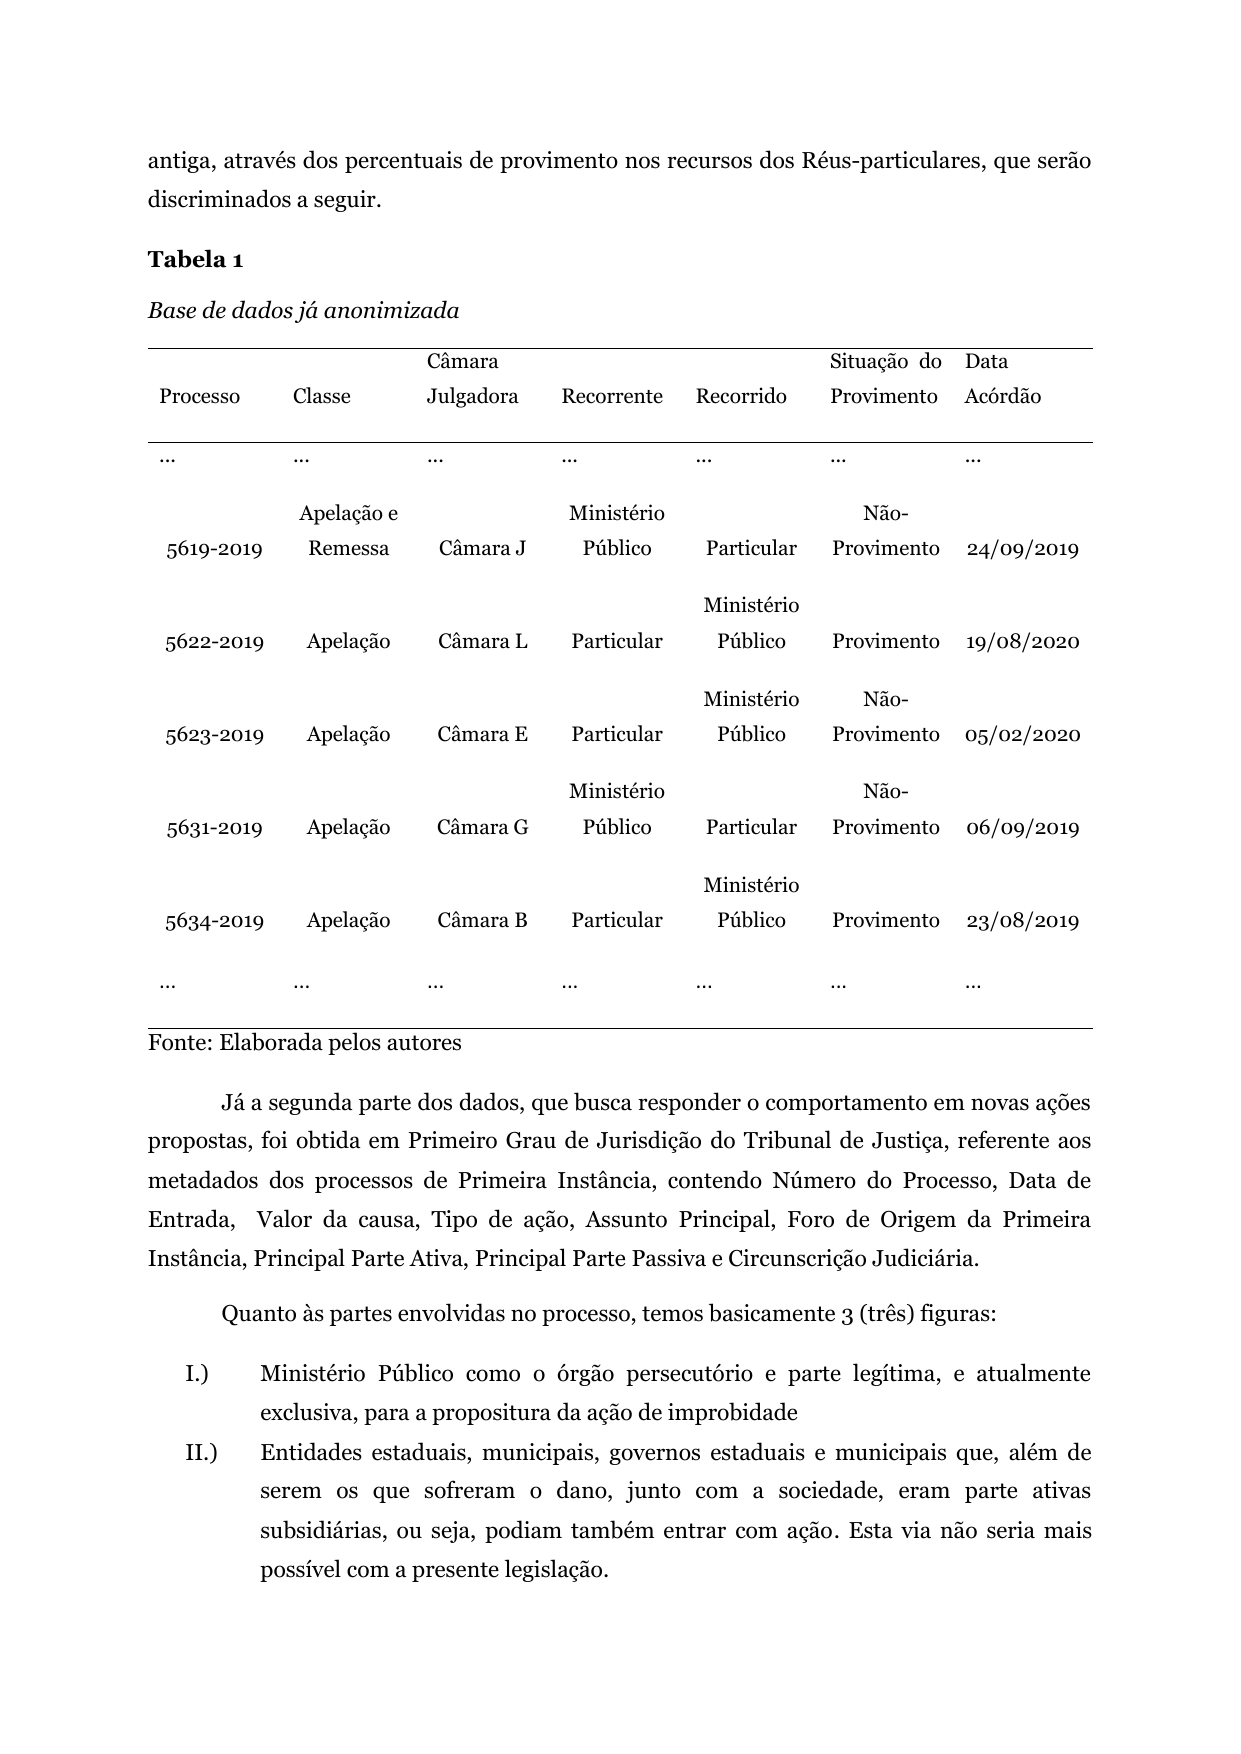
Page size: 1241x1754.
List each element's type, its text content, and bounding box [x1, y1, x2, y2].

table_cell 5631-2019 [148, 780, 282, 873]
table_cell Câmara L [416, 594, 550, 687]
table_cell ... [550, 443, 684, 501]
table_cell Provimento [819, 594, 953, 687]
table_cell Apelação e Remessa [282, 501, 416, 594]
table_cell ... [550, 966, 684, 1028]
table_cell 5622-2019 [148, 594, 282, 687]
table_cell ... [416, 966, 550, 1028]
table_cell ... [819, 443, 953, 501]
table_cell Câmara E [416, 687, 550, 780]
table_header Processo [148, 349, 282, 442]
table_cell ... [953, 443, 1092, 501]
text Base de dados já anonimizada [148, 297, 1092, 323]
table_cell 24/09/2019 [953, 501, 1092, 594]
table_cell ... [684, 966, 818, 1028]
table_header Data Acórdão [953, 349, 1092, 442]
table_cell Ministério Público [550, 780, 684, 873]
table_cell Apelação [282, 687, 416, 780]
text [148, 148, 1092, 213]
table_cell ... [282, 966, 416, 1028]
table_cell 5619-2019 [148, 501, 282, 594]
text Tabela 1 [148, 247, 1092, 273]
table_cell 23/08/2019 [953, 873, 1092, 966]
table_cell ... [684, 443, 818, 501]
table_cell 5634-2019 [148, 873, 282, 966]
table_cell 06/09/2019 [953, 780, 1092, 873]
table_cell 05/02/2020 [953, 687, 1092, 780]
table_cell ... [819, 966, 953, 1028]
table_header Recorrido [684, 349, 818, 442]
table_cell Câmara B [416, 873, 550, 966]
table_cell ... [148, 966, 282, 1028]
text Já a segunda parte dos dados, que busca responder o comportamento em novas ações propostas, foi obtida em Primeiro Grau de Jurisdição do Tribunal de Justiça, referente aos metadados dos processos de Primeira Instância, contendo Número do Processo, Data de Entrada, Valor da causa, Tipo de ação, Assunto Principal, Foro de Origem da Primeira Instância, Principal Parte Ativa, Principal Parte Passiva e Circunscrição Judiciária. [148, 1089, 1092, 1271]
table_cell Particular [684, 780, 818, 873]
table_cell Particular [550, 873, 684, 966]
table_cell Apelação [282, 873, 416, 966]
table_cell Câmara J [416, 501, 550, 594]
list Ministério Público como o órgão persecutório e parte legítima, e atualmente exclusiva, para a propositura da ação de improbidade [185, 1361, 1092, 1426]
table_cell Provimento [819, 873, 953, 966]
table_cell Ministério Público [550, 501, 684, 594]
table_cell Câmara G [416, 780, 550, 873]
table_cell Particular [684, 501, 818, 594]
table_cell Não-Provimento [819, 687, 953, 780]
table_cell Apelação [282, 594, 416, 687]
table_cell Ministério Público [684, 687, 818, 780]
table_header Situação do Provimento [819, 349, 953, 442]
table_cell ... [148, 443, 282, 501]
table_cell Apelação [282, 780, 416, 873]
table_cell Ministério Público [684, 873, 818, 966]
table_cell Não-Provimento [819, 501, 953, 594]
table_header Recorrente [550, 349, 684, 442]
table_header Classe [282, 349, 416, 442]
table_cell ... [416, 443, 550, 501]
text Quanto às partes envolvidas no processo, temos basicamente 3 (três) figuras: [148, 1301, 1092, 1327]
table_cell 5623-2019 [148, 687, 282, 780]
list Entidades estaduais, municipais, governos estaduais e municipais que, além de serem os que sofreram o dano, junto com a sociedade, eram parte ativas subsidiárias, ou seja, podiam também entrar com ação. Esta via não seria mais possível com a presente legislação. [185, 1439, 1092, 1582]
table_cell ... [953, 966, 1092, 1028]
table_cell Ministério Público [684, 594, 818, 687]
table_cell ... [282, 443, 416, 501]
table_cell Particular [550, 687, 684, 780]
table_cell Particular [550, 594, 684, 687]
text Fonte: Elaborada pelos autores [148, 1029, 1092, 1055]
table_cell Não-Provimento [819, 780, 953, 873]
table_header Câmara Julgadora [416, 349, 550, 442]
table_cell 19/08/2020 [953, 594, 1092, 687]
